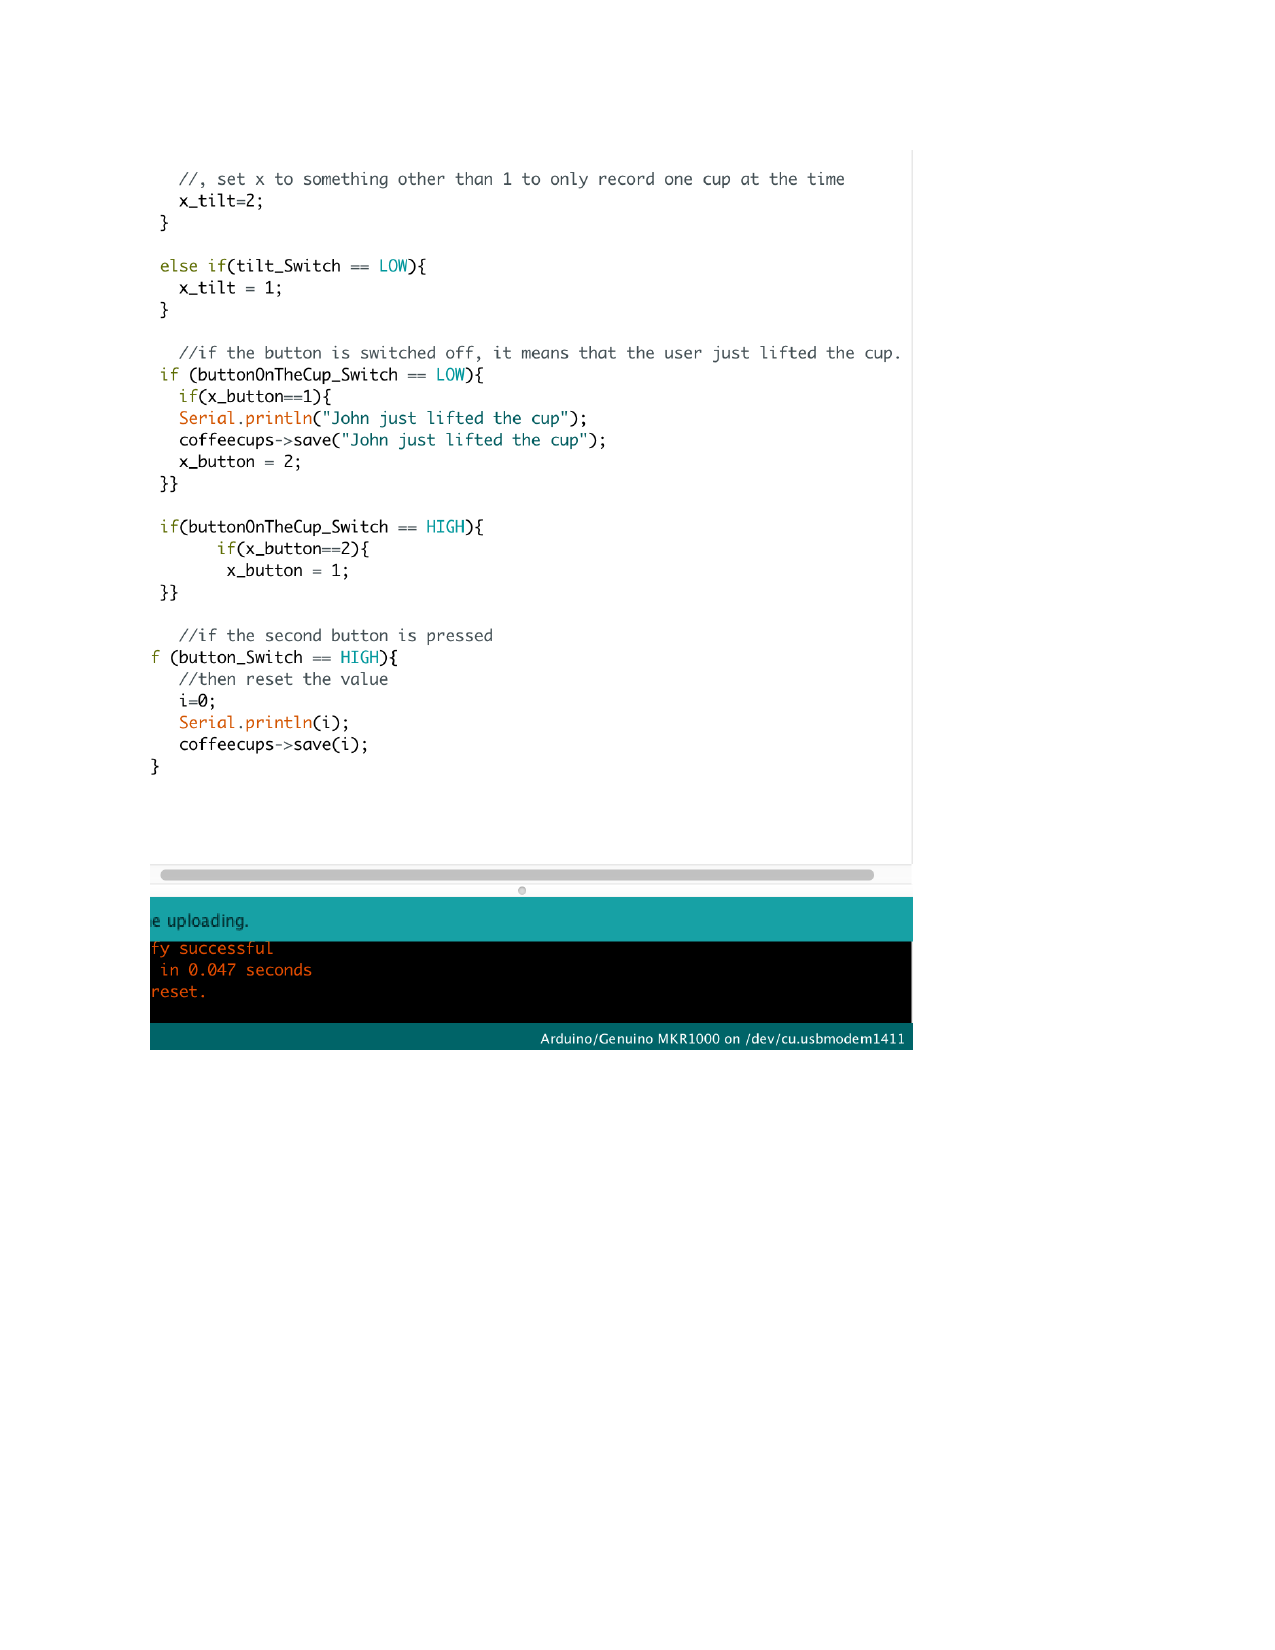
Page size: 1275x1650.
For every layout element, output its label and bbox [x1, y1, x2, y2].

picture [150, 150, 913, 1050]
